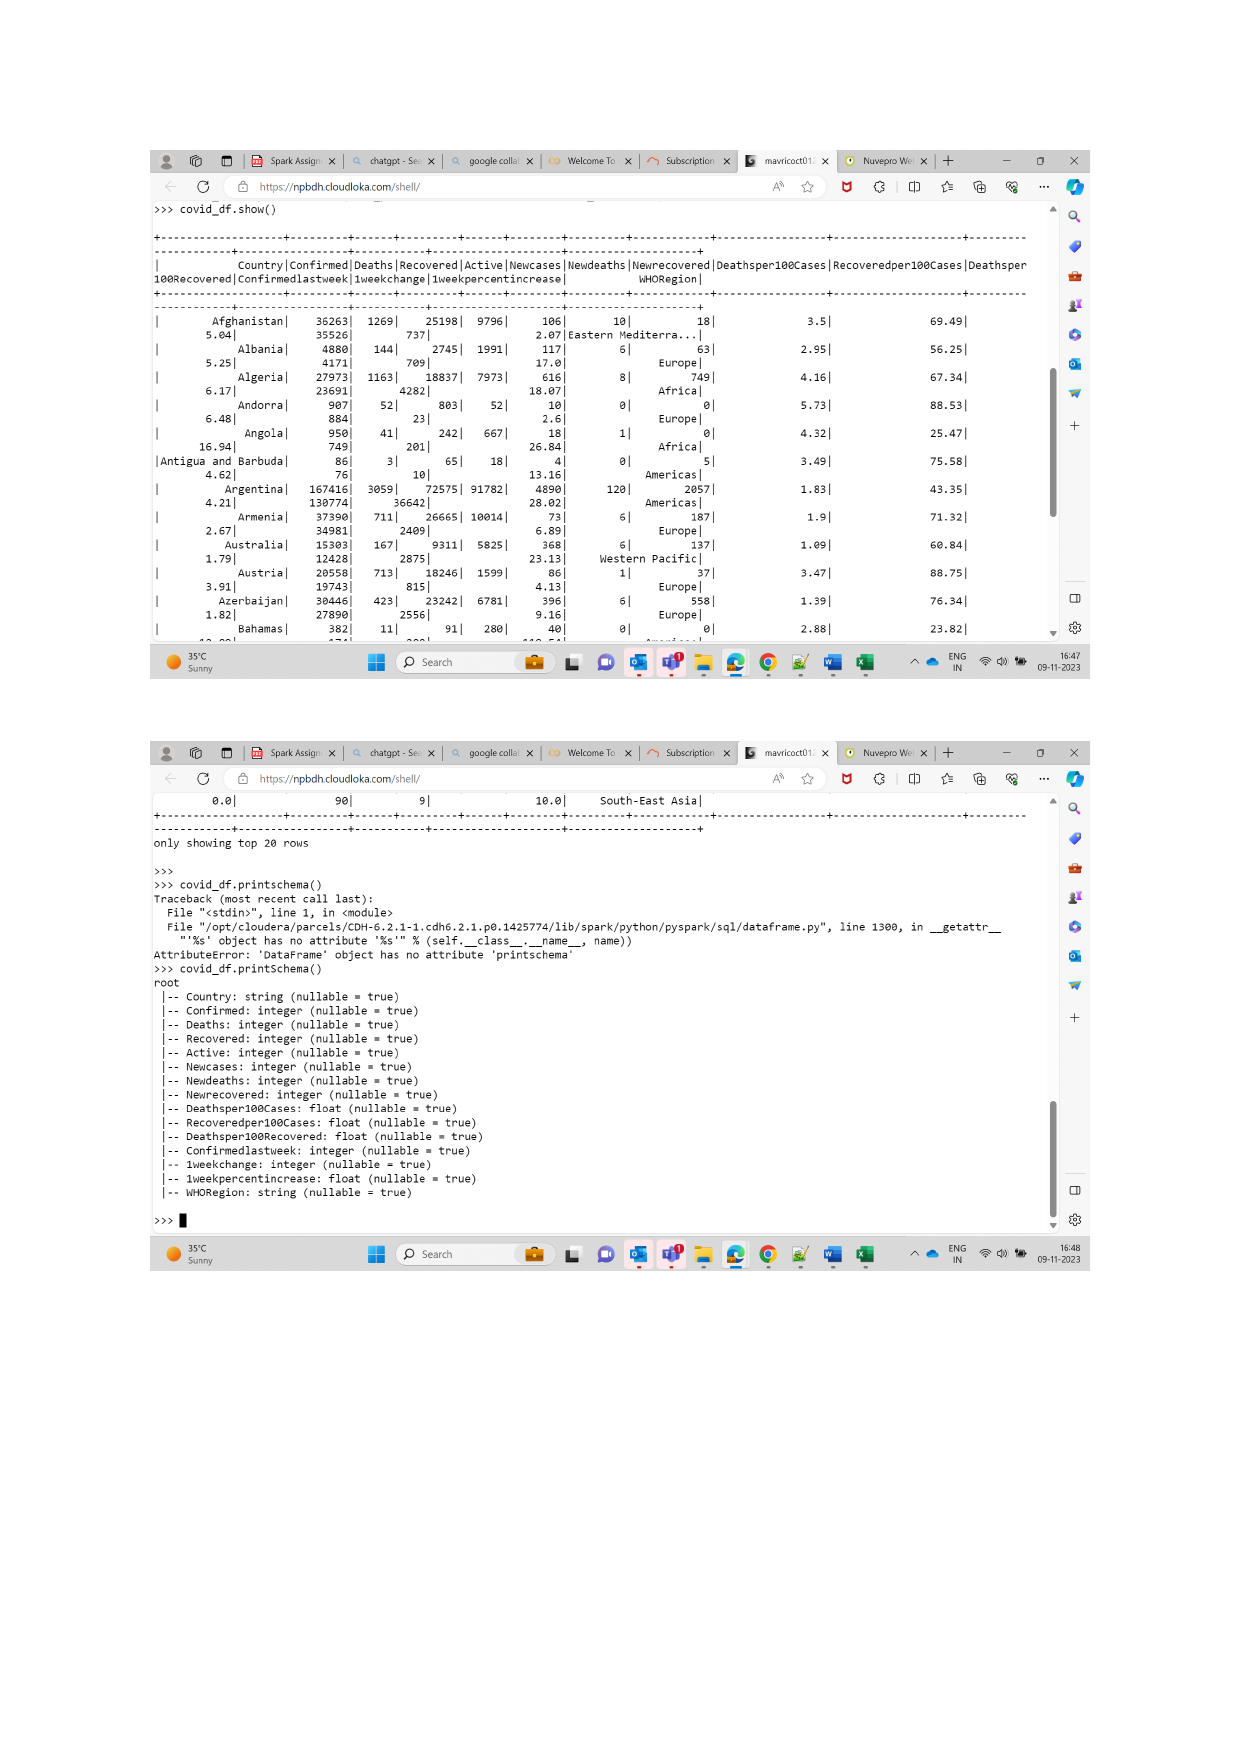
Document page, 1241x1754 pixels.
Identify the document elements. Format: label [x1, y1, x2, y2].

picture [150, 741, 1091, 1271]
picture [150, 150, 1091, 679]
